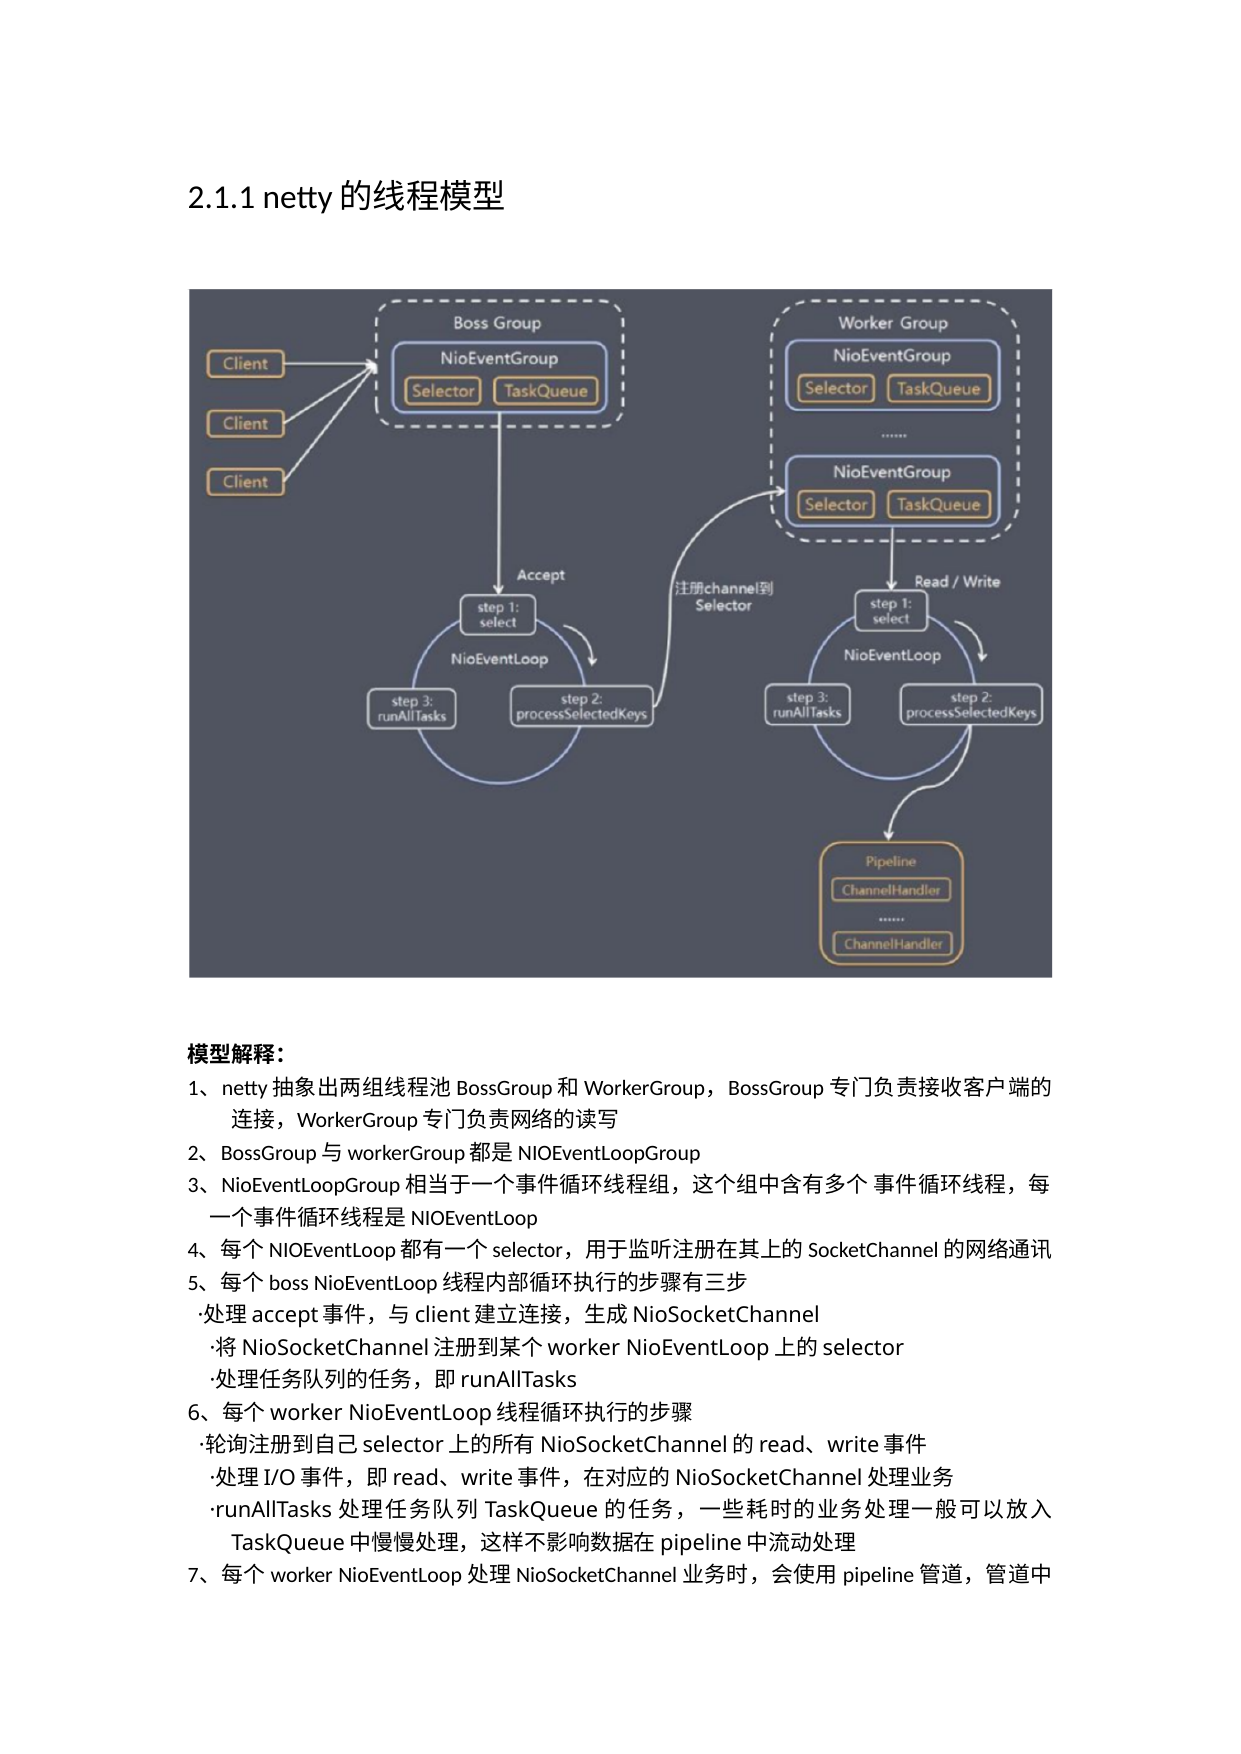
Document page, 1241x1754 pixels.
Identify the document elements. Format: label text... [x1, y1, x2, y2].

subtitle 2.1.1 netty的线程模型 [187, 162, 1053, 227]
text 1、netty抽象出两组线程池BossGroup和WorkerGroup，BossGroup专门负责接收客户端的连接，WorkerGroup专门负责网络的读写 [187, 1069, 1053, 1134]
text ·处理任务队列的任务，即runAllTasks [187, 1362, 1053, 1394]
text 5、每个boss NioEventLoop线程内部循环执行的步骤有三步 [187, 1264, 1053, 1297]
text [187, 1557, 1053, 1589]
text 3、NioEventLoopGroup相当于一个事件循环线程组，这个组中含有多个 事件循环线程，每一个事件循环线程是NIOEventLoop [187, 1167, 1053, 1232]
text ·runAllTasks处理任务队列TaskQueue的任务，一些耗时的业务处理一般可以放入TaskQueue中慢慢处理，这样不影响数据在pipeline中流动处理 [209, 1492, 1053, 1557]
text 4、每个NIOEventLoop都有一个selector，用于监听注册在其上的SocketChannel的网络通讯 [187, 1232, 1053, 1264]
picture [187, 289, 1053, 978]
text 6、每个worker NioEventLoop线程循环执行的步骤 [187, 1394, 1053, 1427]
text ·处理accept事件，与client建立连接，生成NioSocketChannel [187, 1297, 1053, 1329]
text 模型解释： [187, 1037, 1053, 1069]
text ·处理I/O事件，即read、write事件，在对应的NioSocketChannel处理业务 [187, 1459, 1053, 1492]
text 2、BossGroup与workerGroup都是NIOEventLoopGroup [187, 1134, 1053, 1167]
text ·将NioSocketChannel注册到某个worker NioEventLoop上的 selector [187, 1329, 1053, 1362]
text ·轮询注册到自己selector上的所有NioSocketChannel的read、write事件 [187, 1427, 1053, 1459]
